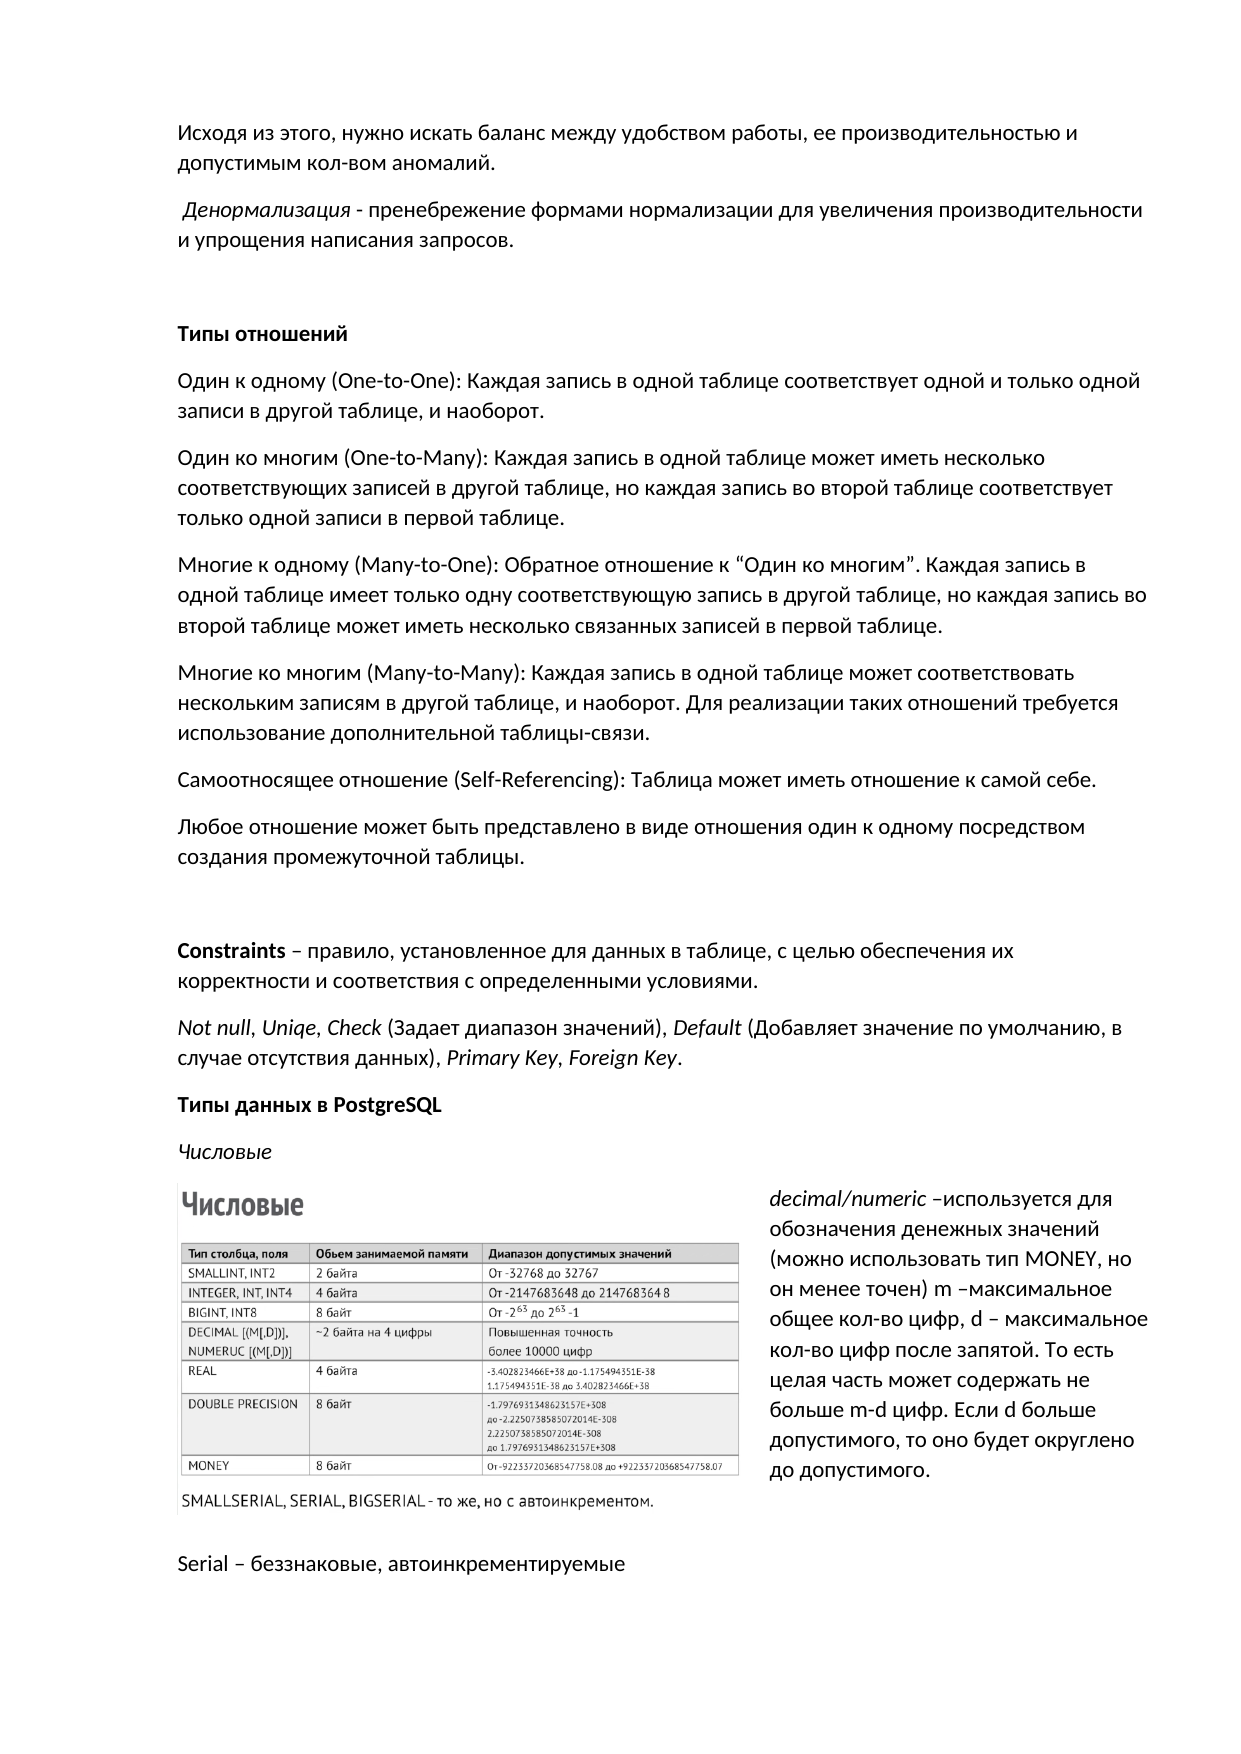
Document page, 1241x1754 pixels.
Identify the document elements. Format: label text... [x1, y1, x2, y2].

text Not null, Uniqe, Check (Задает диапазон значений), Default (Добавляет значение по умолчанию, в случае отсутствия данных), Primary Key, Foreign Key. [177, 1013, 1152, 1071]
text Один к одному (One-to-One): Каждая запись в одной таблице соответствует одной и только одной записи в другой таблице, и наоборот. [177, 366, 1152, 424]
text Один ко многим (One-to-Many): Каждая запись в одной таблице может иметь несколько соответствующих записей в другой таблице, но каждая запись во второй таблице соответствует только одной записи в первой таблице. [177, 443, 1152, 532]
text Самоотносящее отношение (Self-Referencing): Таблица может иметь отношение к самой себе. [177, 765, 1152, 793]
text Многие ко многим (Many-to-Many): Каждая запись в одной таблице может соответствовать нескольким записям в другой таблице, и наоборот. Для реализации таких отношений требуется использование дополнительной таблицы-связи. [177, 658, 1152, 746]
text Любое отношение может быть представлено в виде отношения один к одному посредством создания промежуточной таблицы. [177, 812, 1152, 870]
text decimal/numeric –используется для обозначения денежных значений (можно использовать тип MONEY, но он менее точен) m –максимальное общее кол-во цифр, d – максимальное кол-во цифр после запятой. То есть целая часть может содержать не больше m-d цифр. Если d больше допустимого, то оно будет округлено до допустимого. [751, 1184, 1152, 1484]
text Constraints – правило, установленное для данных в таблице, с целью обеспечения их корректности и соответствия с определенными условиями. [177, 936, 1152, 994]
text Денормализация - пренебрежение формами нормализации для увеличения производительности и упрощения написания запросов. [177, 195, 1152, 253]
text Числовые [177, 1137, 1152, 1165]
text Serial – беззнаковые, автоинкрементируемые [177, 1549, 1152, 1577]
text Типы данных в PostgreSQL [177, 1090, 1152, 1118]
picture [177, 1183, 751, 1515]
text Исходя из этого, нужно искать баланс между удобством работы, ее производительностью и допустимым кол-вом аномалий. [177, 118, 1152, 176]
text Многие к одному (Many-to-One): Обратное отношение к “Один ко многим”. Каждая запись в одной таблице имеет только одну соответствующую запись в другой таблице, но каждая запись во второй таблице может иметь несколько связанных записей в первой таблице. [177, 550, 1152, 639]
text Типы отношений [177, 319, 1152, 347]
